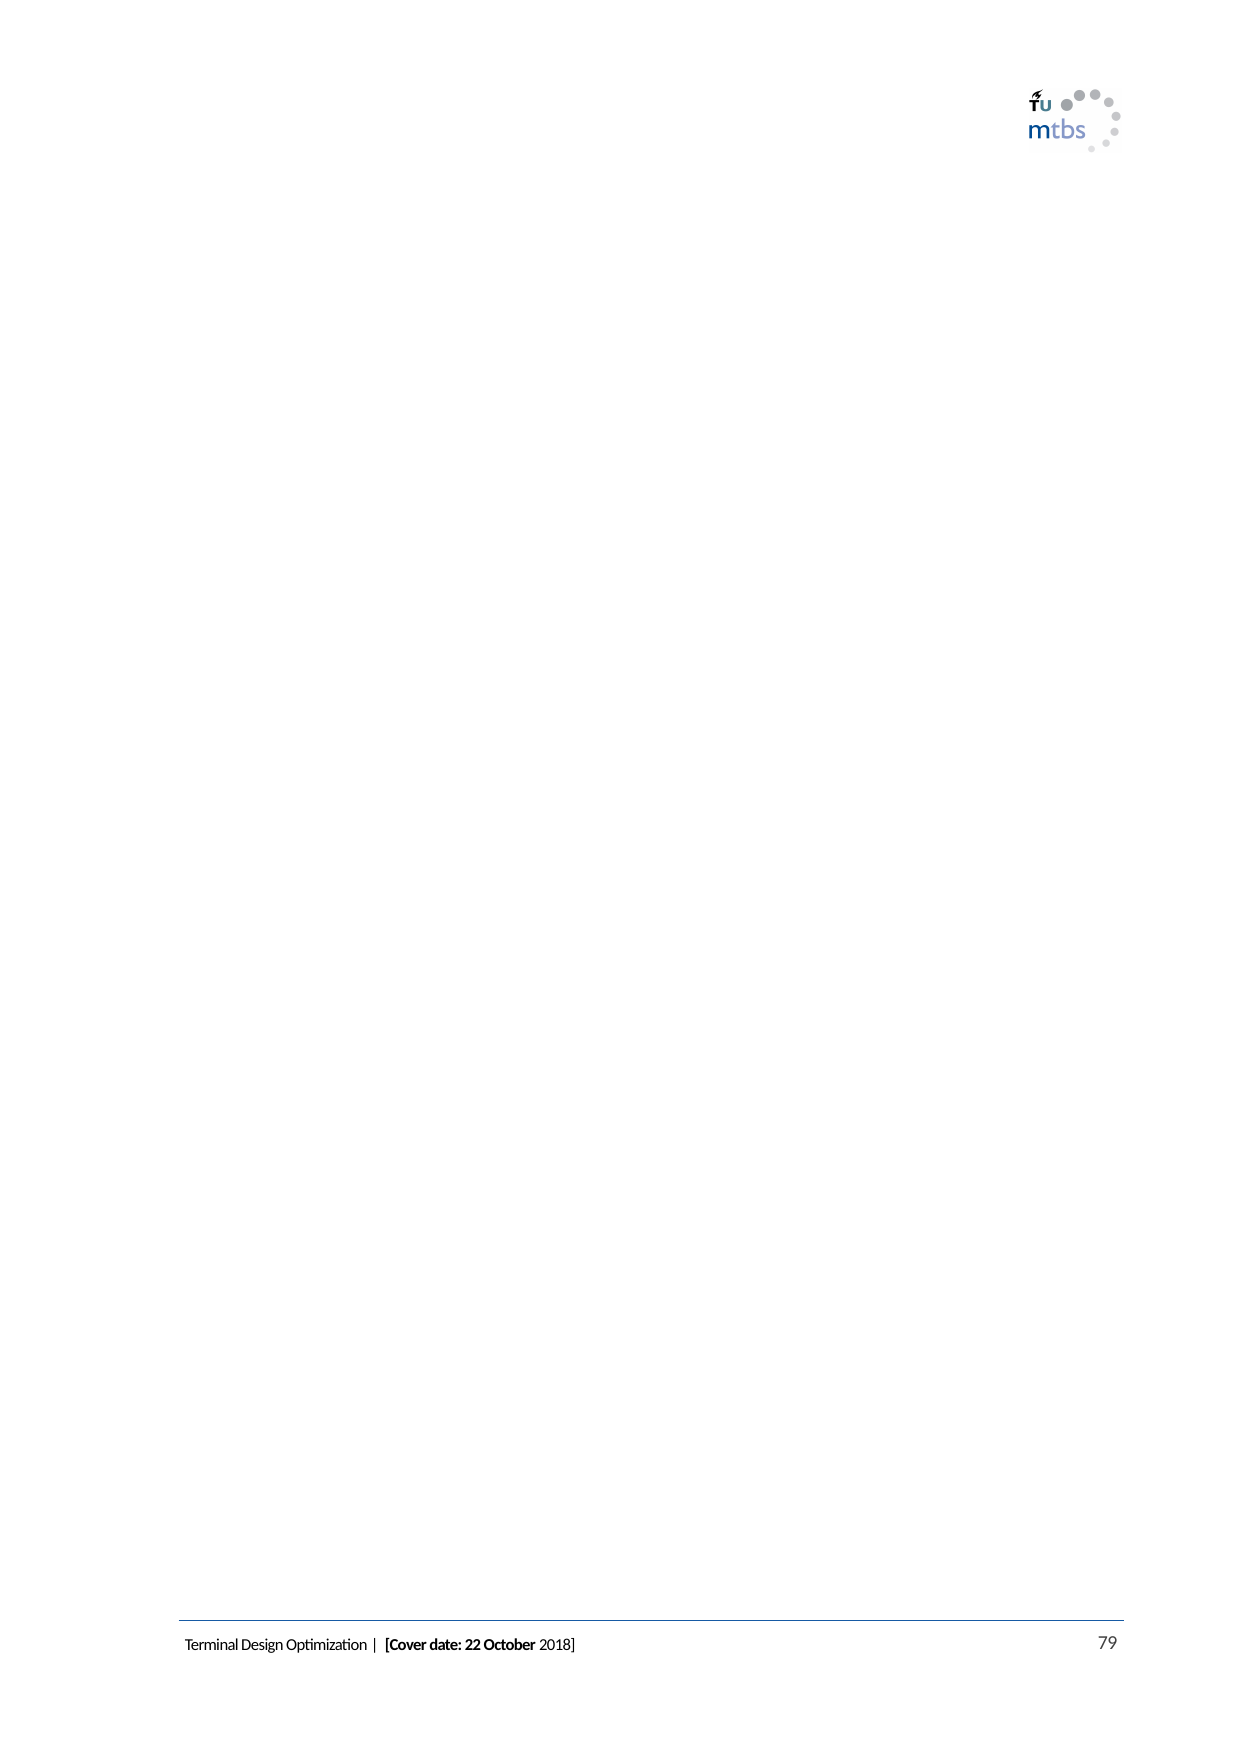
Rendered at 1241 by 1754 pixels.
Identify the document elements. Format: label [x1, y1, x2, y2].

picture [1028, 88, 1122, 153]
